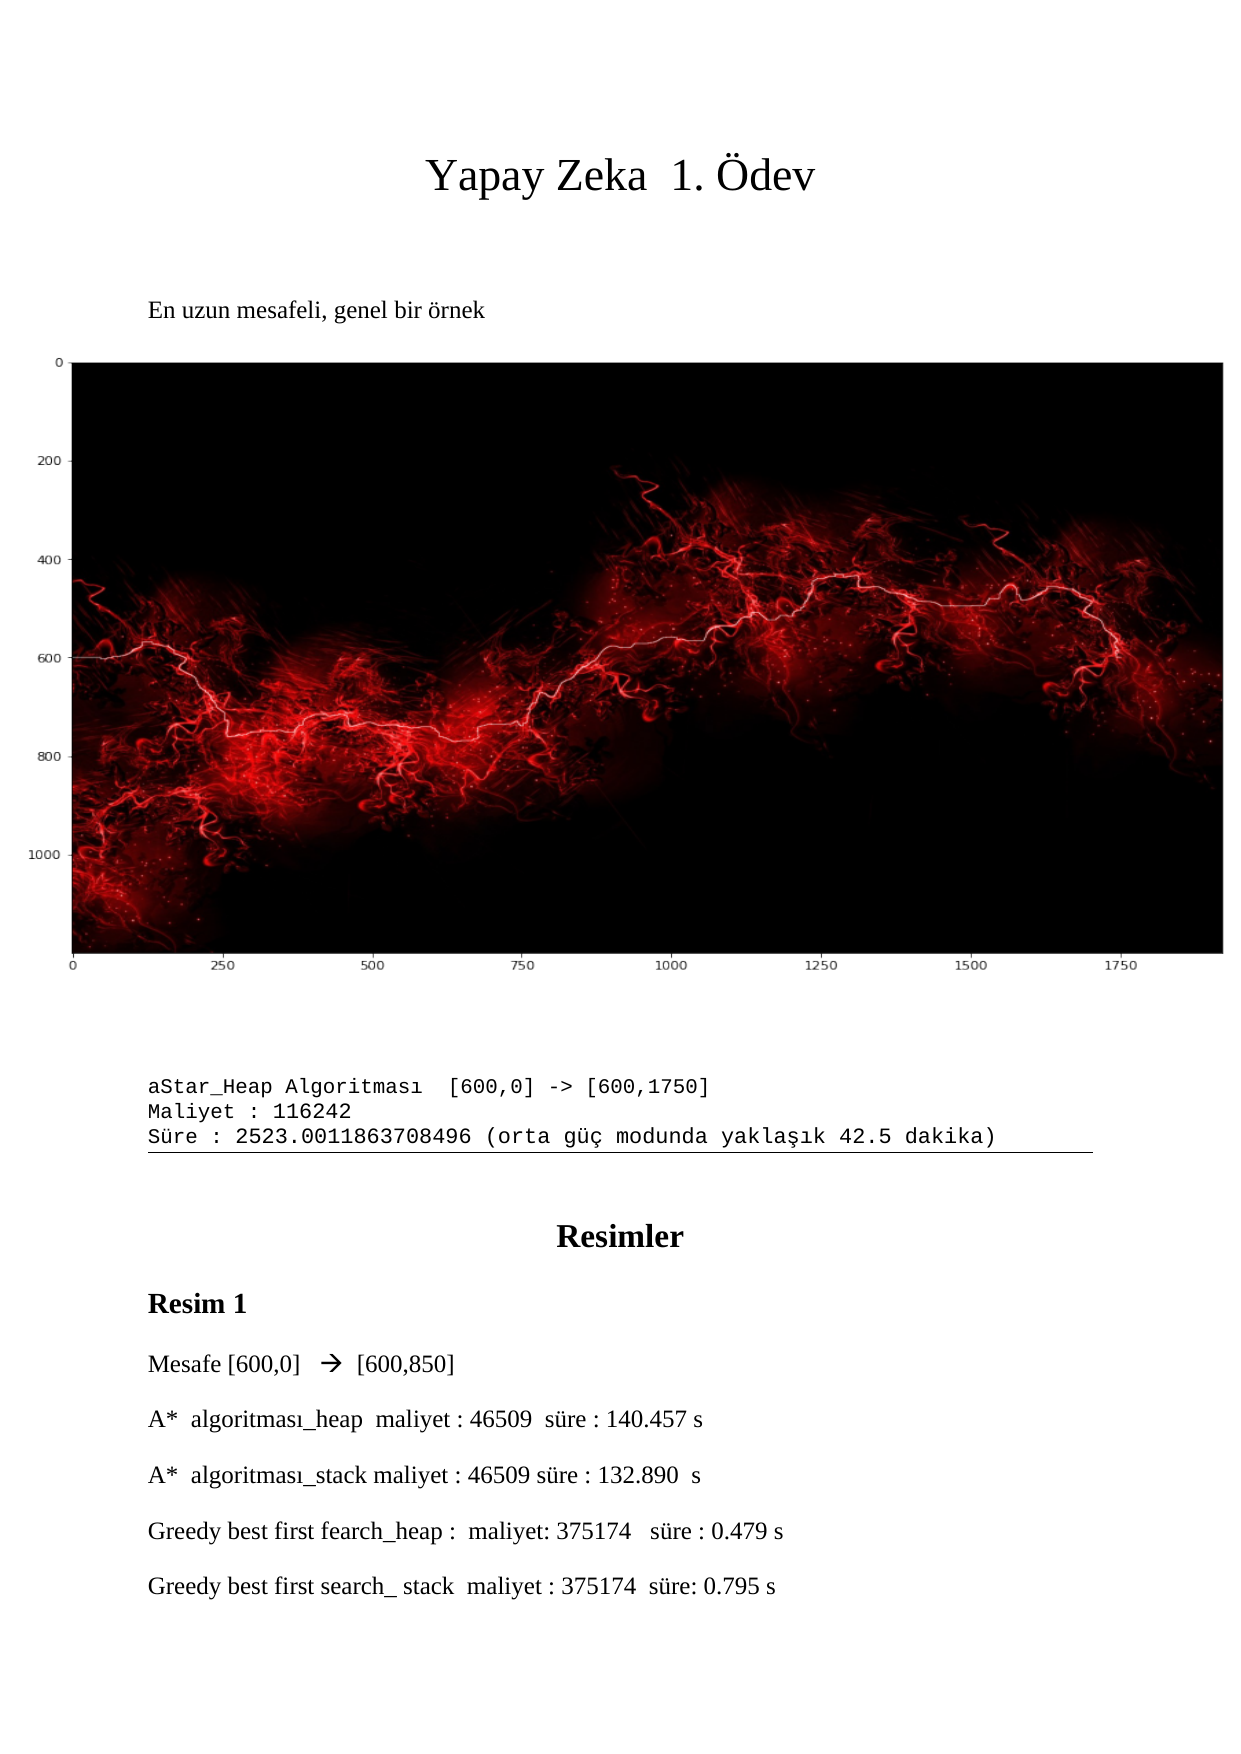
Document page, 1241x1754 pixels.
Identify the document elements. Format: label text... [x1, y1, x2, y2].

text A* algoritması_heap maliyet : 46509 süre : 140.457 s [148, 1404, 1093, 1433]
text Süre : 2523.0011863708496 (orta güç modunda yaklaşık 42.5 dakika) [148, 1125, 1093, 1152]
text Greedy best first fearch_heap : maliyet: 375174 süre : 0.479 s [148, 1516, 1093, 1544]
text Greedy best first search_ stack maliyet : 375174 süre: 0.795 s [148, 1571, 1093, 1600]
text aStar_Heap Algoritması [600,0] -> [600,1750] [148, 1076, 1093, 1100]
text A* algoritması_stack maliyet : 46509 süre : 132.890 s [148, 1460, 1093, 1489]
text Yapay Zeka 1. Ödev [148, 148, 1093, 200]
text Resim 1 [148, 1286, 1093, 1319]
text Mesafe [600,0] [600,850] [148, 1349, 1093, 1378]
text En uzun mesafeli, genel bir örnek [148, 295, 1093, 323]
text Maliyet : 116242 [148, 1100, 1093, 1125]
text Resimler [148, 1216, 1093, 1254]
picture [18, 350, 1232, 980]
